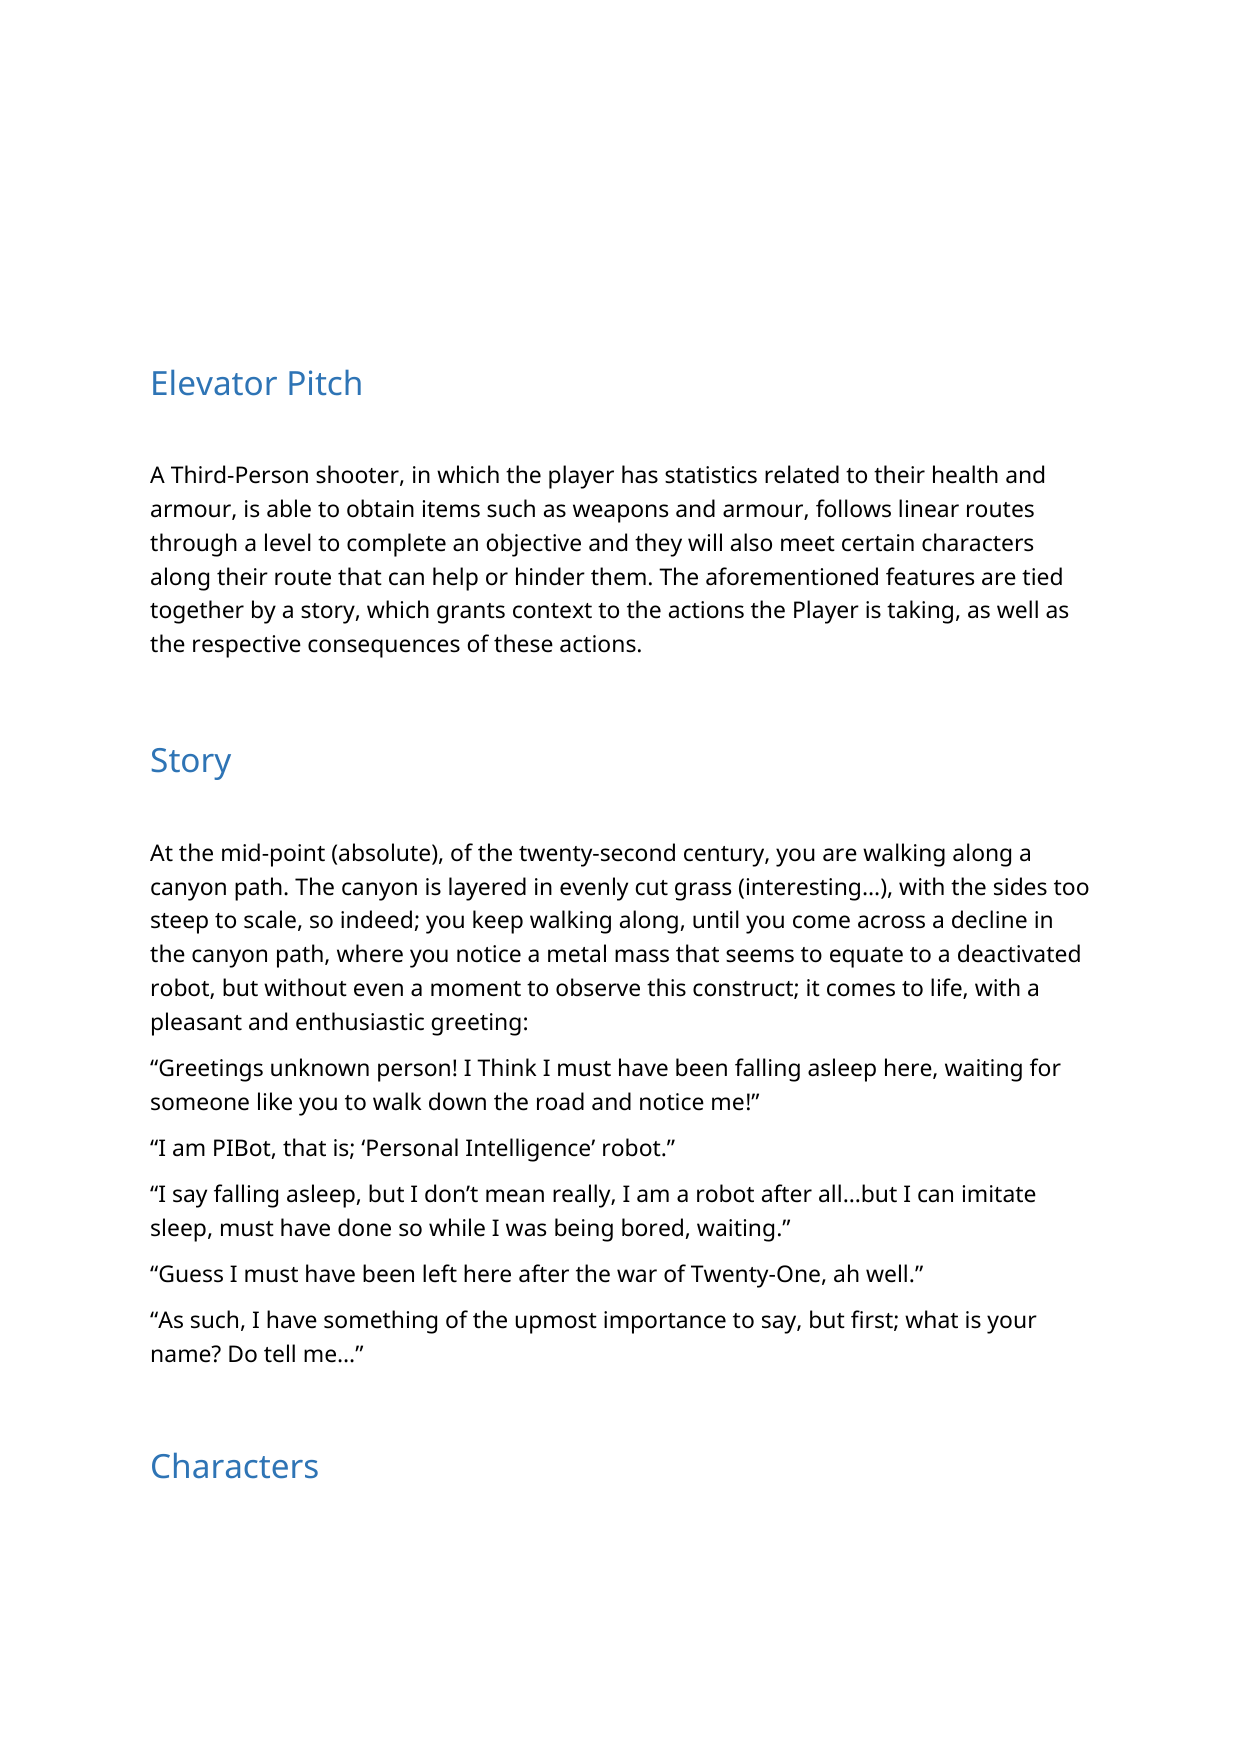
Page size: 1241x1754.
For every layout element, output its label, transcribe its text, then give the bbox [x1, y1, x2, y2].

text “I am PIBot, that is; ‘Personal Intelligence’ robot.” [150, 1132, 1090, 1163]
subtitle Characters [150, 1443, 1090, 1488]
text “As such, I have something of the upmost importance to say, but first; what is your name? Do tell me…” [150, 1304, 1090, 1369]
subtitle Story [150, 737, 1090, 783]
text At the mid-point (absolute), of the twenty-second century, you are walking along a canyon path. The canyon is layered in evenly cut grass (interesting…), with the sides too steep to scale, so indeed; you keep walking along, until you come across a decline in the canyon path, where you notice a metal mass that seems to equate to a deactivated robot, but without even a moment to observe this construct; it comes to life, with a pleasant and enthusiastic greeting: [150, 837, 1090, 1037]
text “Guess I must have been left here after the war of Twenty-One, ah well.” [150, 1258, 1090, 1289]
subtitle Elevator Pitch [150, 360, 1090, 405]
text “Greetings unknown person! I Think I must have been falling asleep here, waiting for someone like you to walk down the road and notice me!” [150, 1052, 1090, 1117]
text A Third-Person shooter, in which the player has statistics related to their health and armour, is able to obtain items such as weapons and armour, follows linear routes through a level to complete an objective and they will also meet certain characters along their route that can help or hinder them. The aforementioned features are tied together by a story, which grants context to the actions the Player is taking, as well as the respective consequences of these actions. [150, 459, 1090, 659]
text “I say falling asleep, but I don’t mean really, I am a robot after all…but I can imitate sleep, must have done so while I was being bored, waiting.” [150, 1178, 1090, 1243]
